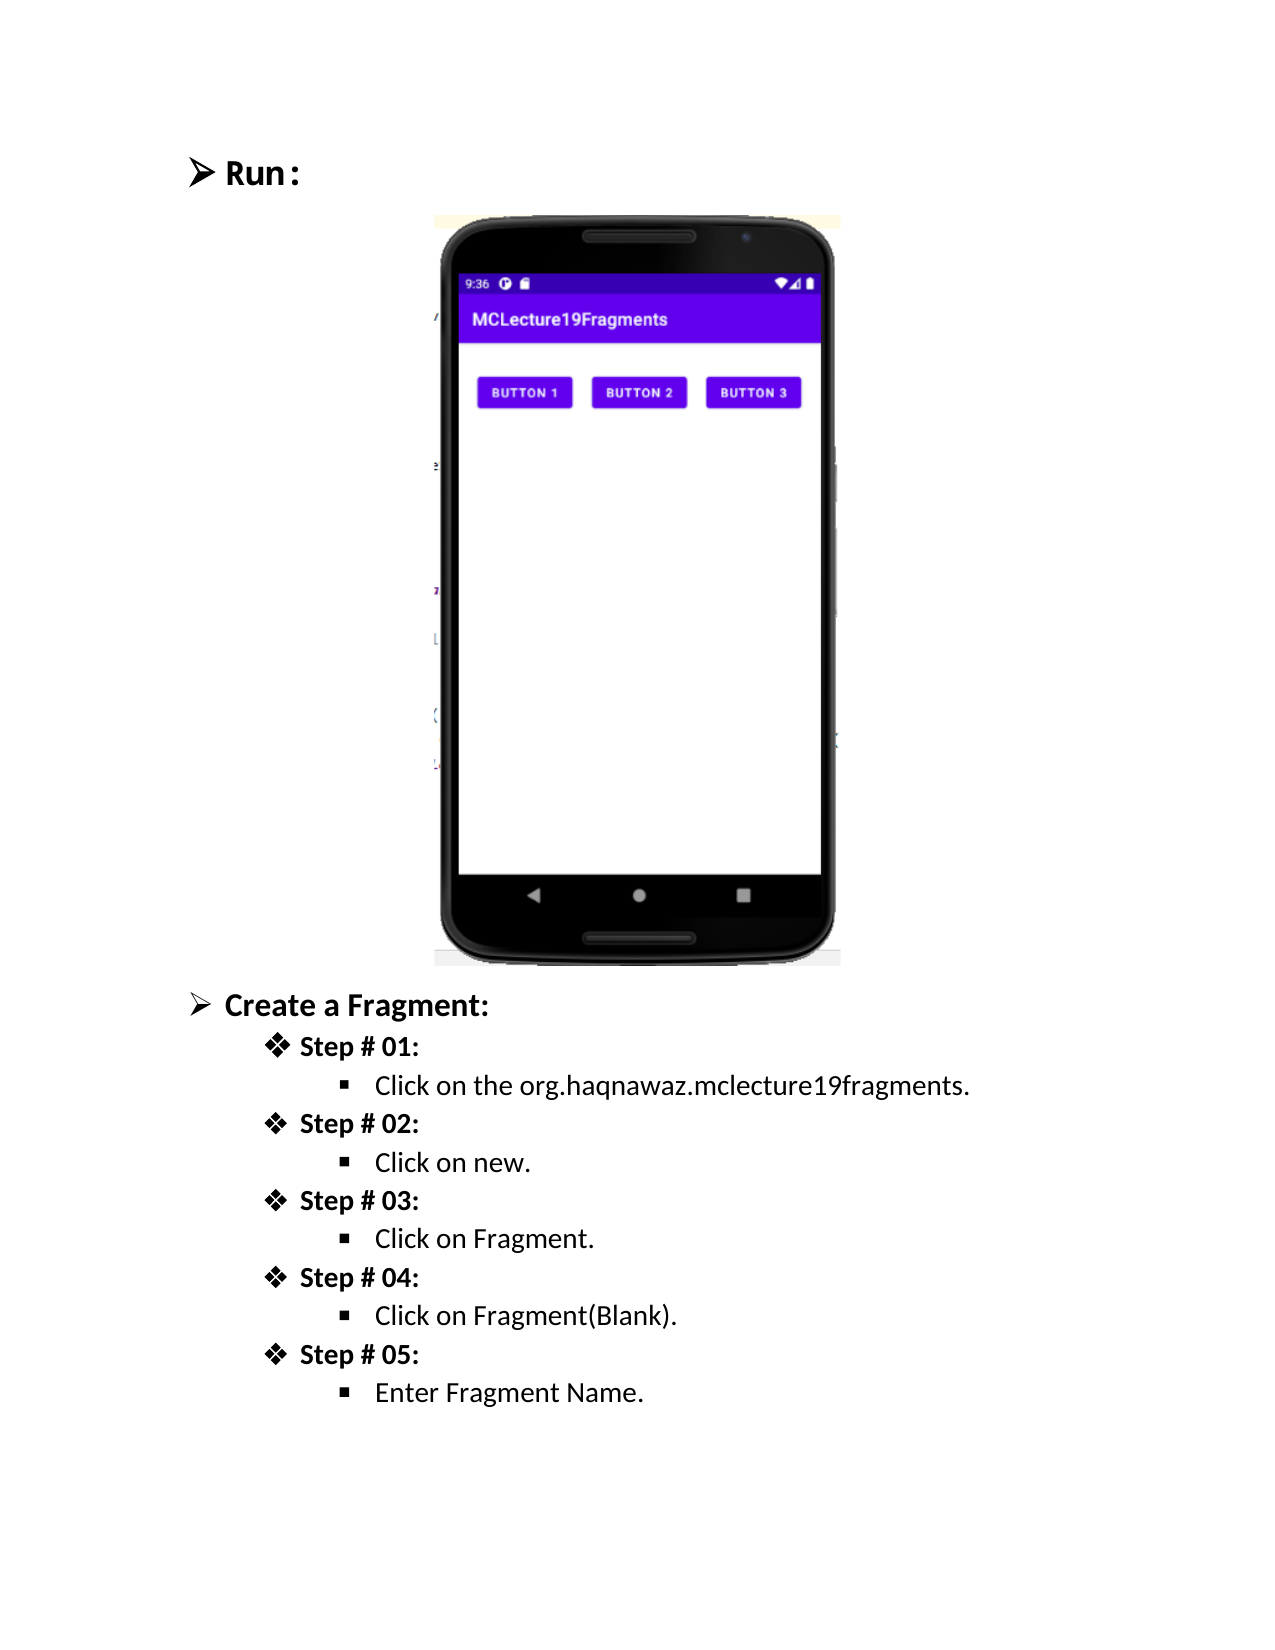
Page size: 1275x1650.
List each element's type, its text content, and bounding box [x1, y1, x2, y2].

list Click on Fragment(Blank). [337, 1297, 1125, 1333]
list Step # 03: [262, 1182, 1125, 1218]
list Step # 05: [262, 1336, 1125, 1372]
list Step # 01: [262, 1028, 1125, 1064]
list Create a Fragment: [187, 984, 1125, 1025]
list Click on new. [337, 1144, 1125, 1179]
list Run: [187, 150, 1125, 195]
list Step # 04: [262, 1259, 1125, 1295]
list Step # 02: [262, 1105, 1125, 1141]
list Click on the org.haqnawaz.mclecture19fragments. [337, 1067, 1125, 1102]
list Click on Fragment. [337, 1221, 1125, 1256]
list Enter Fragment Name. [337, 1374, 1125, 1410]
